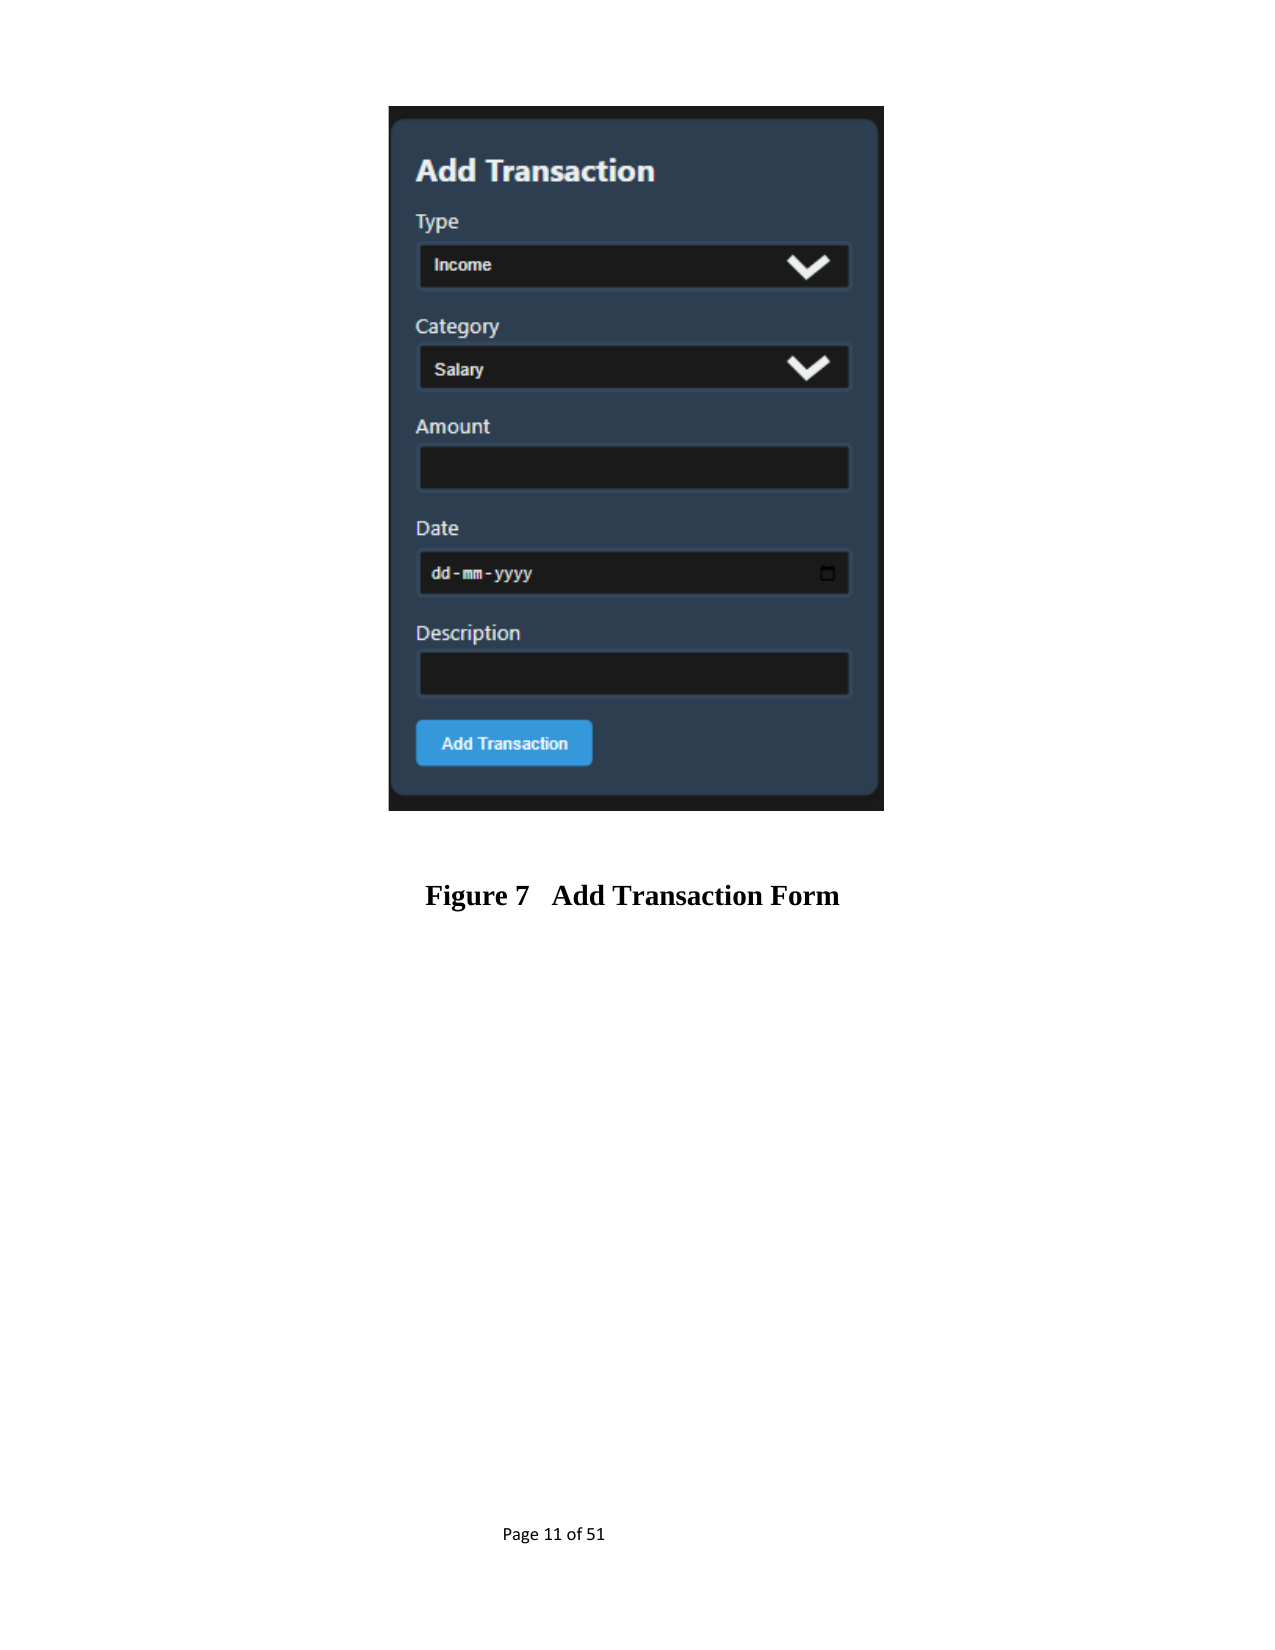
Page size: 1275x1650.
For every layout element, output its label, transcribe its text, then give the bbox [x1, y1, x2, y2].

picture [388, 106, 884, 811]
text Figure 7 Add Transaction Form [389, 878, 1216, 911]
